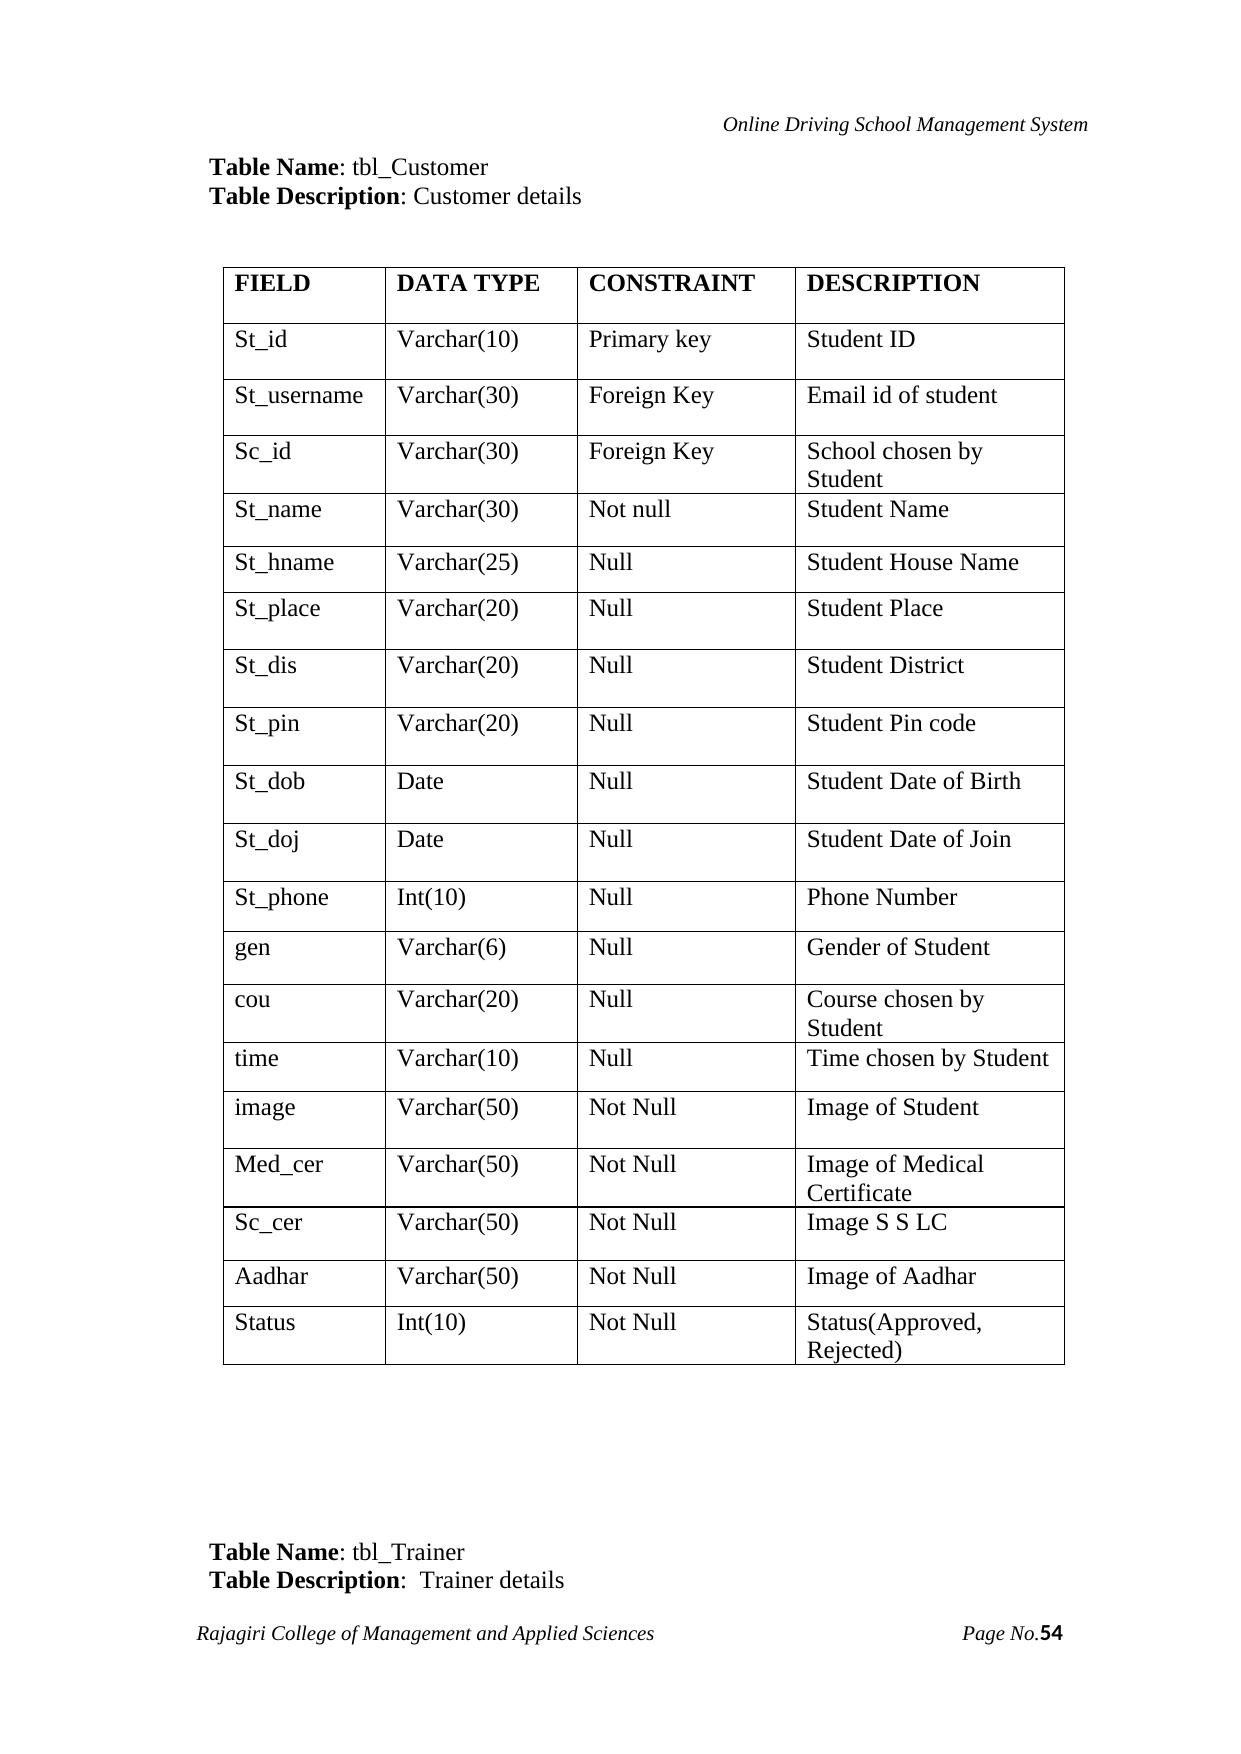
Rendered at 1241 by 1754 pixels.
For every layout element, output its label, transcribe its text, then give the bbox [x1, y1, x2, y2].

table_cell Image of Student [796, 1092, 1064, 1148]
table_cell Student ID [796, 324, 1064, 379]
table_cell Int(10) [386, 1307, 577, 1364]
table_cell Status [224, 1307, 385, 1364]
table_cell Sc_id [224, 436, 385, 493]
text Table Description: Trainer details [196, 1566, 1090, 1594]
table_cell Varchar(10) [386, 1043, 577, 1091]
table_cell Student Name [796, 494, 1064, 546]
table_cell Null [578, 547, 795, 592]
table_cell Varchar(20) [386, 708, 577, 765]
table_cell Sc_cer [224, 1208, 385, 1260]
table_cell St_place [224, 593, 385, 649]
table_cell Null [578, 708, 795, 765]
table_cell Not Null [578, 1149, 795, 1206]
table_cell Varchar(50) [386, 1261, 577, 1306]
table_cell Not Null [578, 1261, 795, 1306]
table_cell Null [578, 650, 795, 707]
text Table Name: tbl_Trainer [196, 1537, 1090, 1566]
table_cell Varchar(30) [386, 494, 577, 546]
table_cell St_pin [224, 708, 385, 765]
table_cell Primary key [578, 324, 795, 379]
table_cell St_dis [224, 650, 385, 707]
table_cell Null [578, 593, 795, 649]
table_cell gen [224, 932, 385, 983]
table_cell Varchar(30) [386, 380, 577, 435]
table_cell Phone Number [796, 882, 1064, 931]
table_cell Student Date of Birth [796, 766, 1064, 823]
table_cell Course chosen by Student [796, 985, 1064, 1042]
table_cell Varchar(10) [386, 324, 577, 379]
table_cell Null [578, 766, 795, 823]
table_cell Not Null [578, 1307, 795, 1364]
table_cell Foreign Key [578, 380, 795, 435]
table_cell St_phone [224, 882, 385, 931]
table_cell image [224, 1092, 385, 1148]
table_cell Student Place [796, 593, 1064, 649]
table_header FIELD [224, 268, 385, 323]
table_cell Varchar(30) [386, 436, 577, 493]
table_cell Not null [578, 494, 795, 546]
table_cell Time chosen by Student [796, 1043, 1064, 1091]
table_cell Med_cer [224, 1149, 385, 1206]
table_header DESCRIPTION [796, 268, 1064, 323]
table_cell Aadhar [224, 1261, 385, 1306]
table_cell Null [578, 824, 795, 881]
table_cell Varchar(20) [386, 650, 577, 707]
table_cell Varchar(20) [386, 593, 577, 649]
table_cell Student Date of Join [796, 824, 1064, 881]
table_cell Varchar(25) [386, 547, 577, 592]
table_cell Null [578, 1043, 795, 1091]
table_cell Null [578, 882, 795, 931]
table_cell Varchar(20) [386, 985, 577, 1042]
table_cell Email id of student [796, 380, 1064, 435]
table_cell St_dob [224, 766, 385, 823]
table_cell Null [578, 932, 795, 983]
table_cell Image of Medical Certificate [796, 1149, 1064, 1206]
table_cell Varchar(6) [386, 932, 577, 983]
table_cell Student House Name [796, 547, 1064, 592]
table_cell St_username [224, 380, 385, 435]
table_cell time [224, 1043, 385, 1091]
table_cell Student Pin code [796, 708, 1064, 765]
table_cell Date [386, 766, 577, 823]
table_cell Varchar(50) [386, 1149, 577, 1206]
table_cell St_hname [224, 547, 385, 592]
table_cell St_id [224, 324, 385, 379]
table_cell Student District [796, 650, 1064, 707]
table_cell Not Null [578, 1092, 795, 1148]
table_cell Gender of Student [796, 932, 1064, 983]
table_cell cou [224, 985, 385, 1042]
table_cell Image S S LC [796, 1208, 1064, 1260]
table_cell Image of Aadhar [796, 1261, 1064, 1306]
table_cell St_name [224, 494, 385, 546]
table_cell Foreign Key [578, 436, 795, 493]
text Table Description: Customer details [196, 181, 1090, 210]
table_cell Varchar(50) [386, 1092, 577, 1148]
table_header CONSTRAINT [578, 268, 795, 323]
table_cell School chosen by Student [796, 436, 1064, 493]
text Table Name: tbl_Customer [196, 152, 1090, 181]
table_cell St_doj [224, 824, 385, 881]
table_cell Null [578, 985, 795, 1042]
table_header DATA TYPE [386, 268, 577, 323]
table_cell Int(10) [386, 882, 577, 931]
table_cell Date [386, 824, 577, 881]
table_cell Varchar(50) [386, 1208, 577, 1260]
table_cell Status(Approved, Rejected) [796, 1307, 1064, 1364]
table_cell Not Null [578, 1208, 795, 1260]
